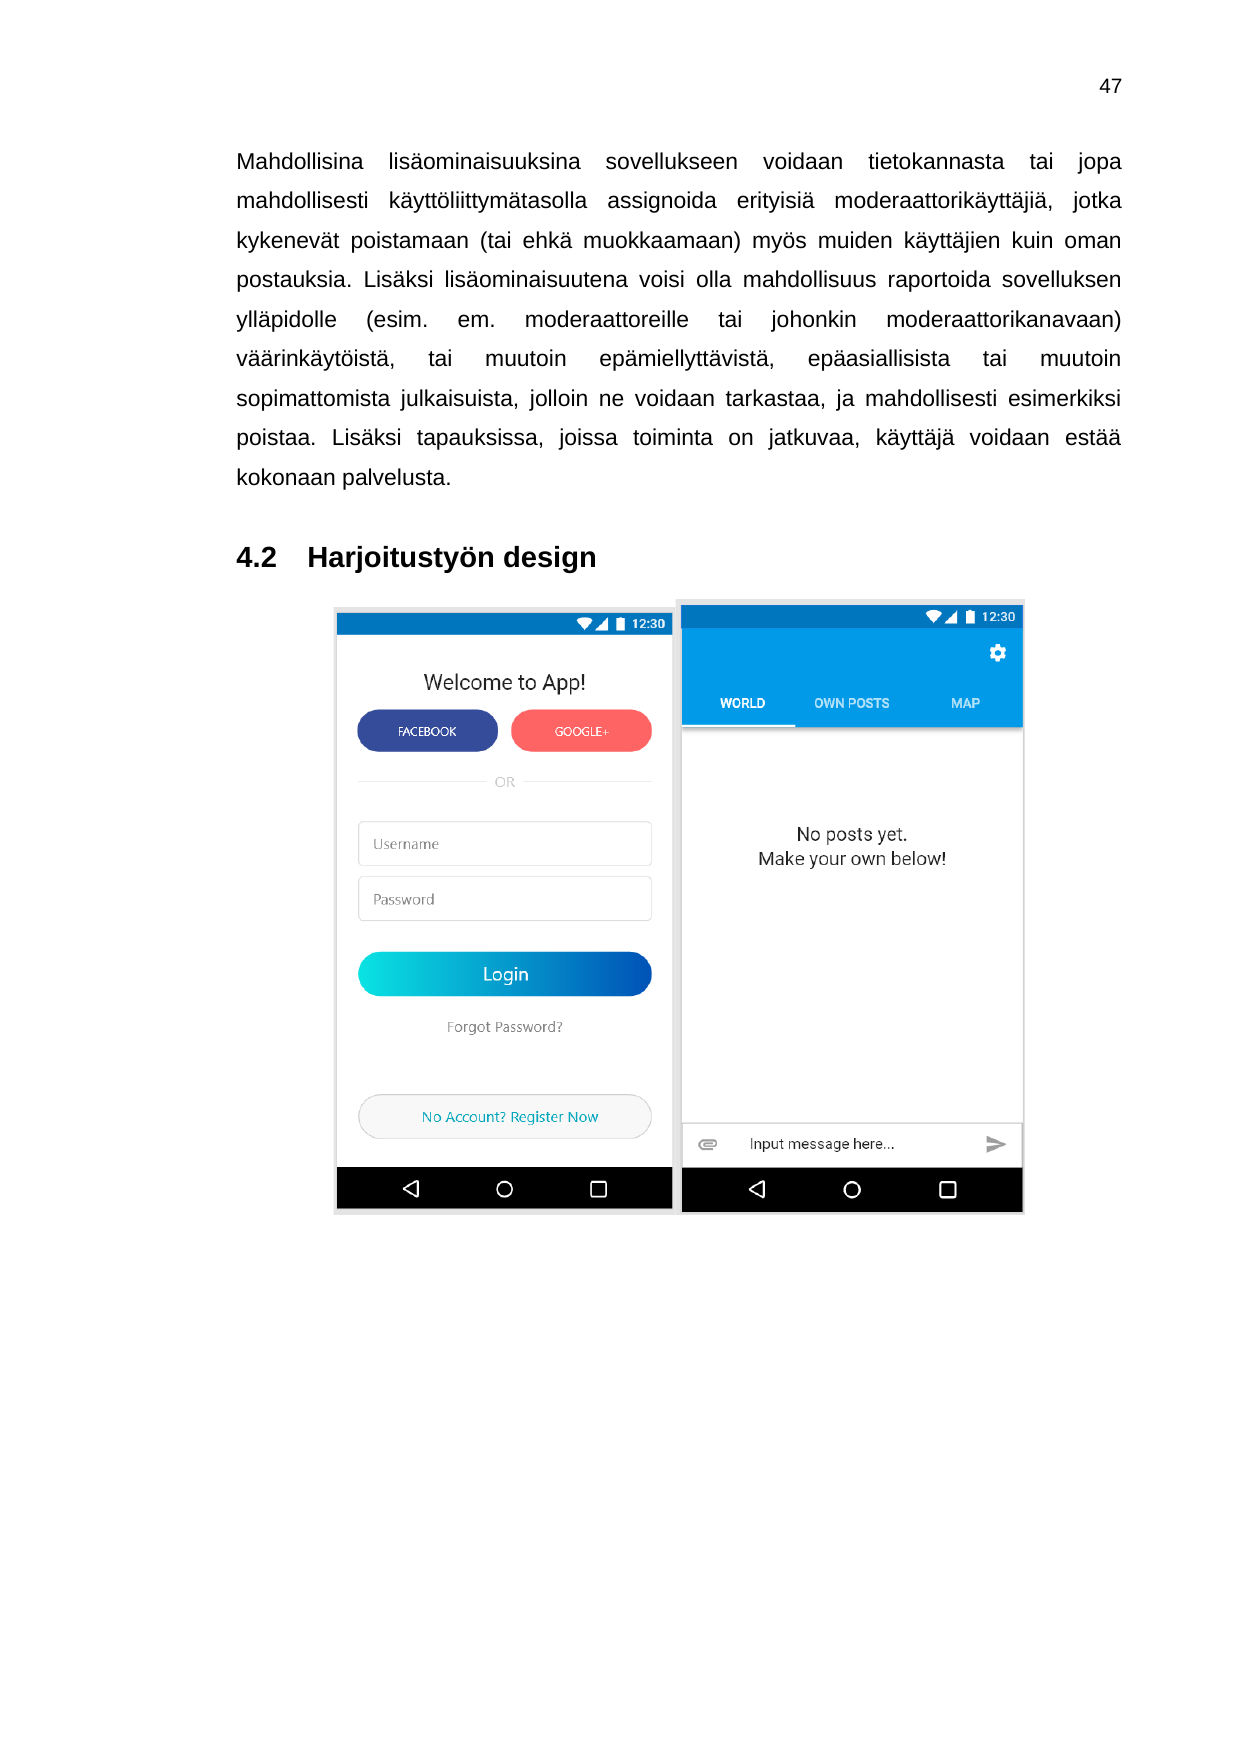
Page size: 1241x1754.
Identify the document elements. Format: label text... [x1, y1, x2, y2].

text Mahdollisina lisäominaisuuksina sovellukseen voidaan tietokannasta tai jopa mahdollisesti käyttöliittymätasolla assignoida erityisiä moderaattorikäyttäjiä, jotka kykenevät poistamaan (tai ehkä muokkaamaan) myös muiden käyttäjien kuin oman postauksia. Lisäksi lisäominaisuutena voisi olla mahdollisuus raportoida sovelluksen ylläpidolle (esim. em. moderaattoreille tai johonkin moderaattorikanavaan) väärinkäytöistä, tai muutoin epämiellyttävistä, epäasiallisista tai muutoin sopimattomista julkaisuista, jolloin ne voidaan tarkastaa, ja mahdollisesti esimerkiksi poistaa. Lisäksi tapauksissa, joissa toiminta on jatkuvaa, käyttäjä voidaan estää kokonaan palvelusta. [236, 148, 1122, 490]
picture [333, 599, 1025, 1215]
subtitle Harjoitustyön design [236, 541, 1122, 574]
